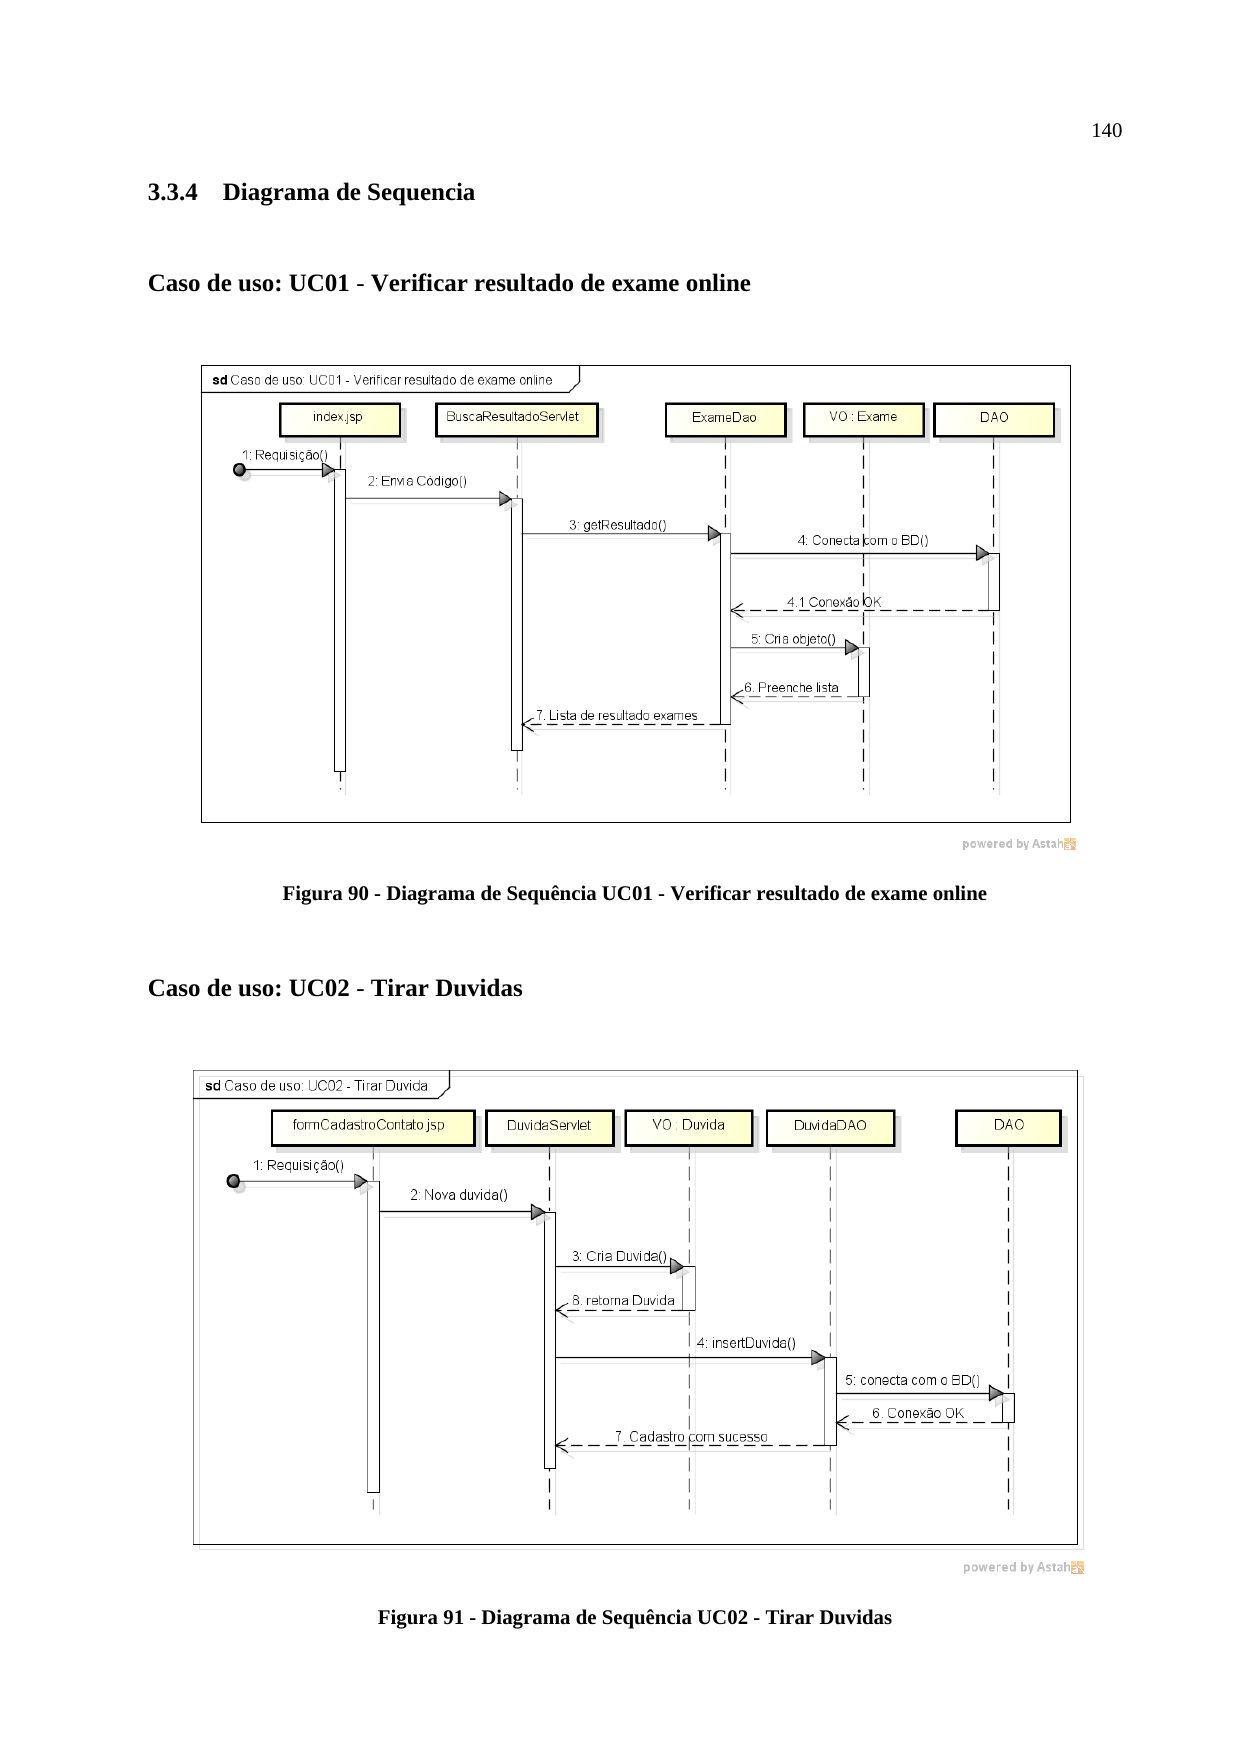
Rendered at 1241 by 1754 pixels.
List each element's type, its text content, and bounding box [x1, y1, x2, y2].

picture [190, 354, 1080, 854]
text Caso de uso: UC02 - Tirar Duvidas [148, 973, 1122, 1001]
picture [182, 1058, 1088, 1578]
text Caso de uso: UC01 - Verificar resultado de exame online [148, 268, 1122, 297]
subtitle Diagrama de Sequencia [148, 177, 1122, 206]
text Figura - Diagrama de Sequência UC01 - Verificar resultado de exame online [148, 881, 1122, 905]
text Figura - Diagrama de Sequência UC02 - Tirar Duvidas [148, 1605, 1122, 1629]
